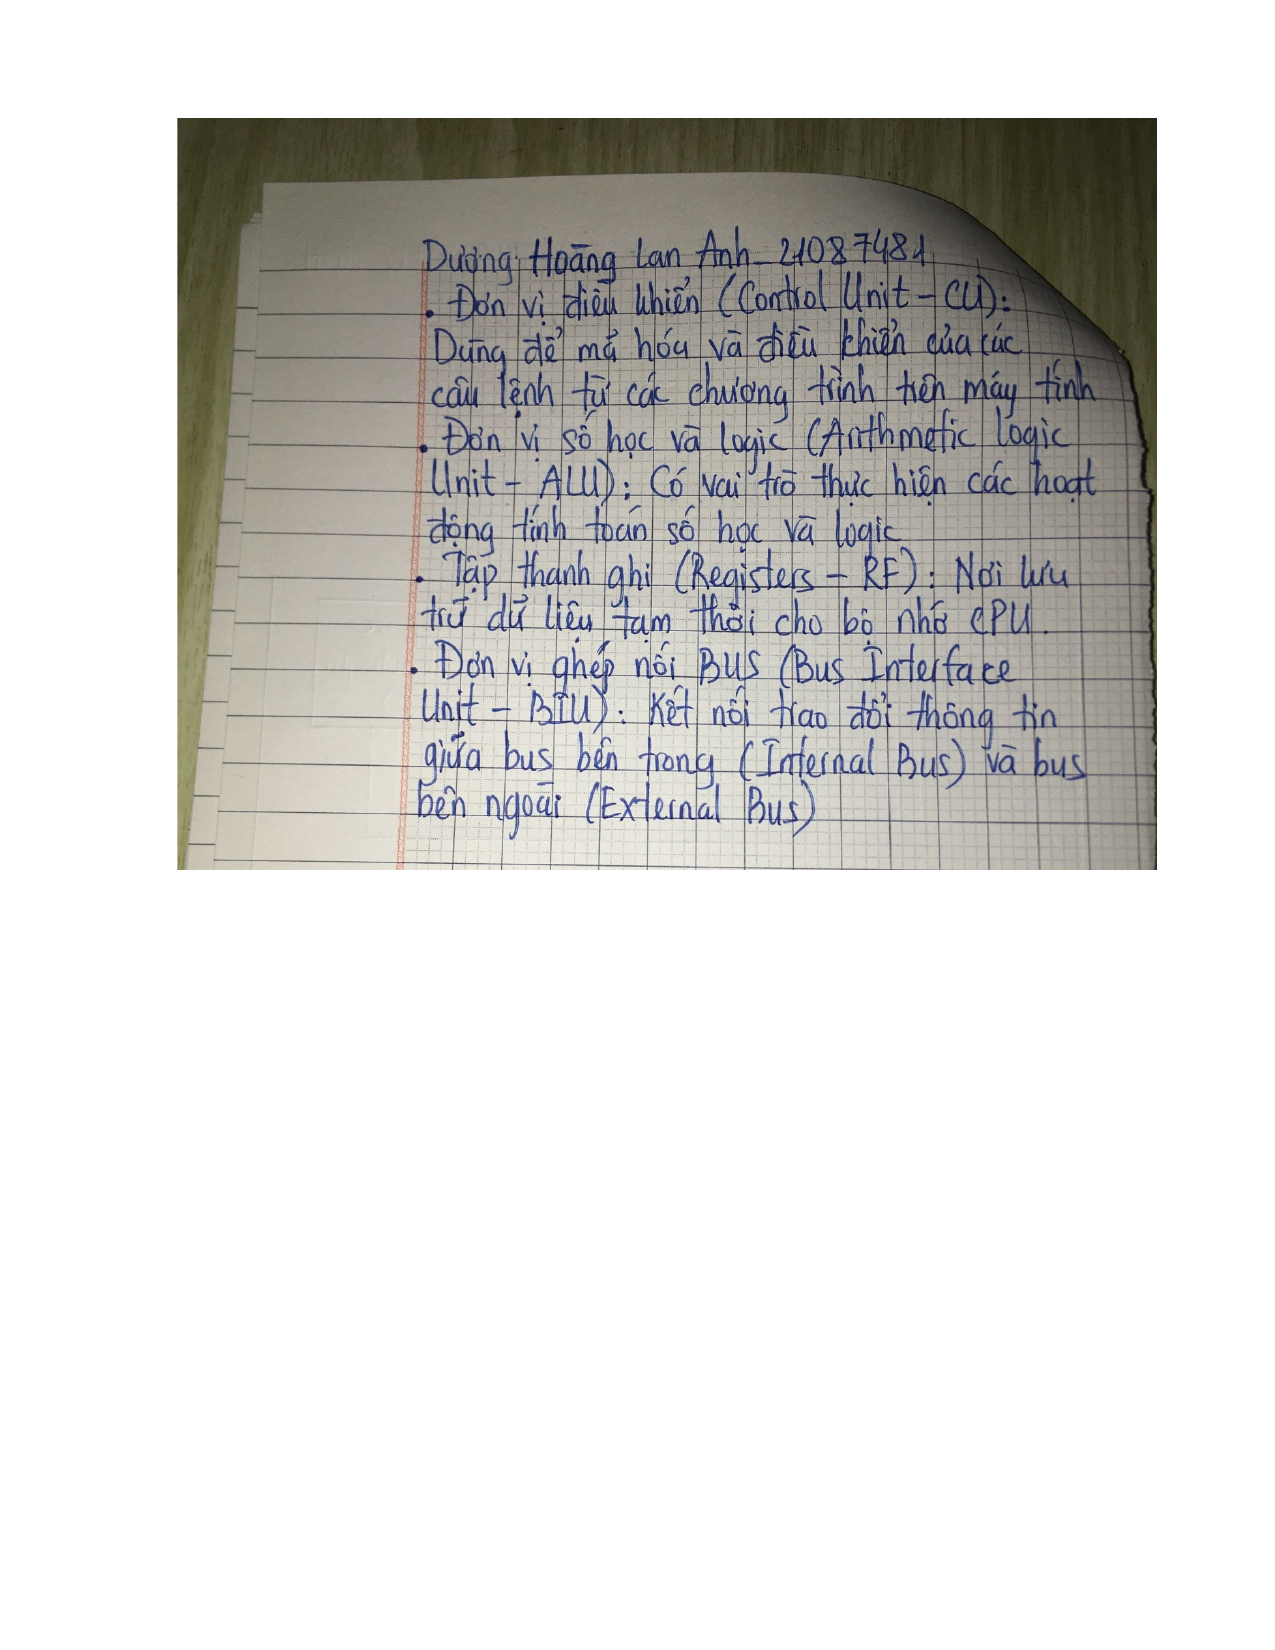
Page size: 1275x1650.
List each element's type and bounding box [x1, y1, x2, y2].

picture [177, 118, 1157, 870]
